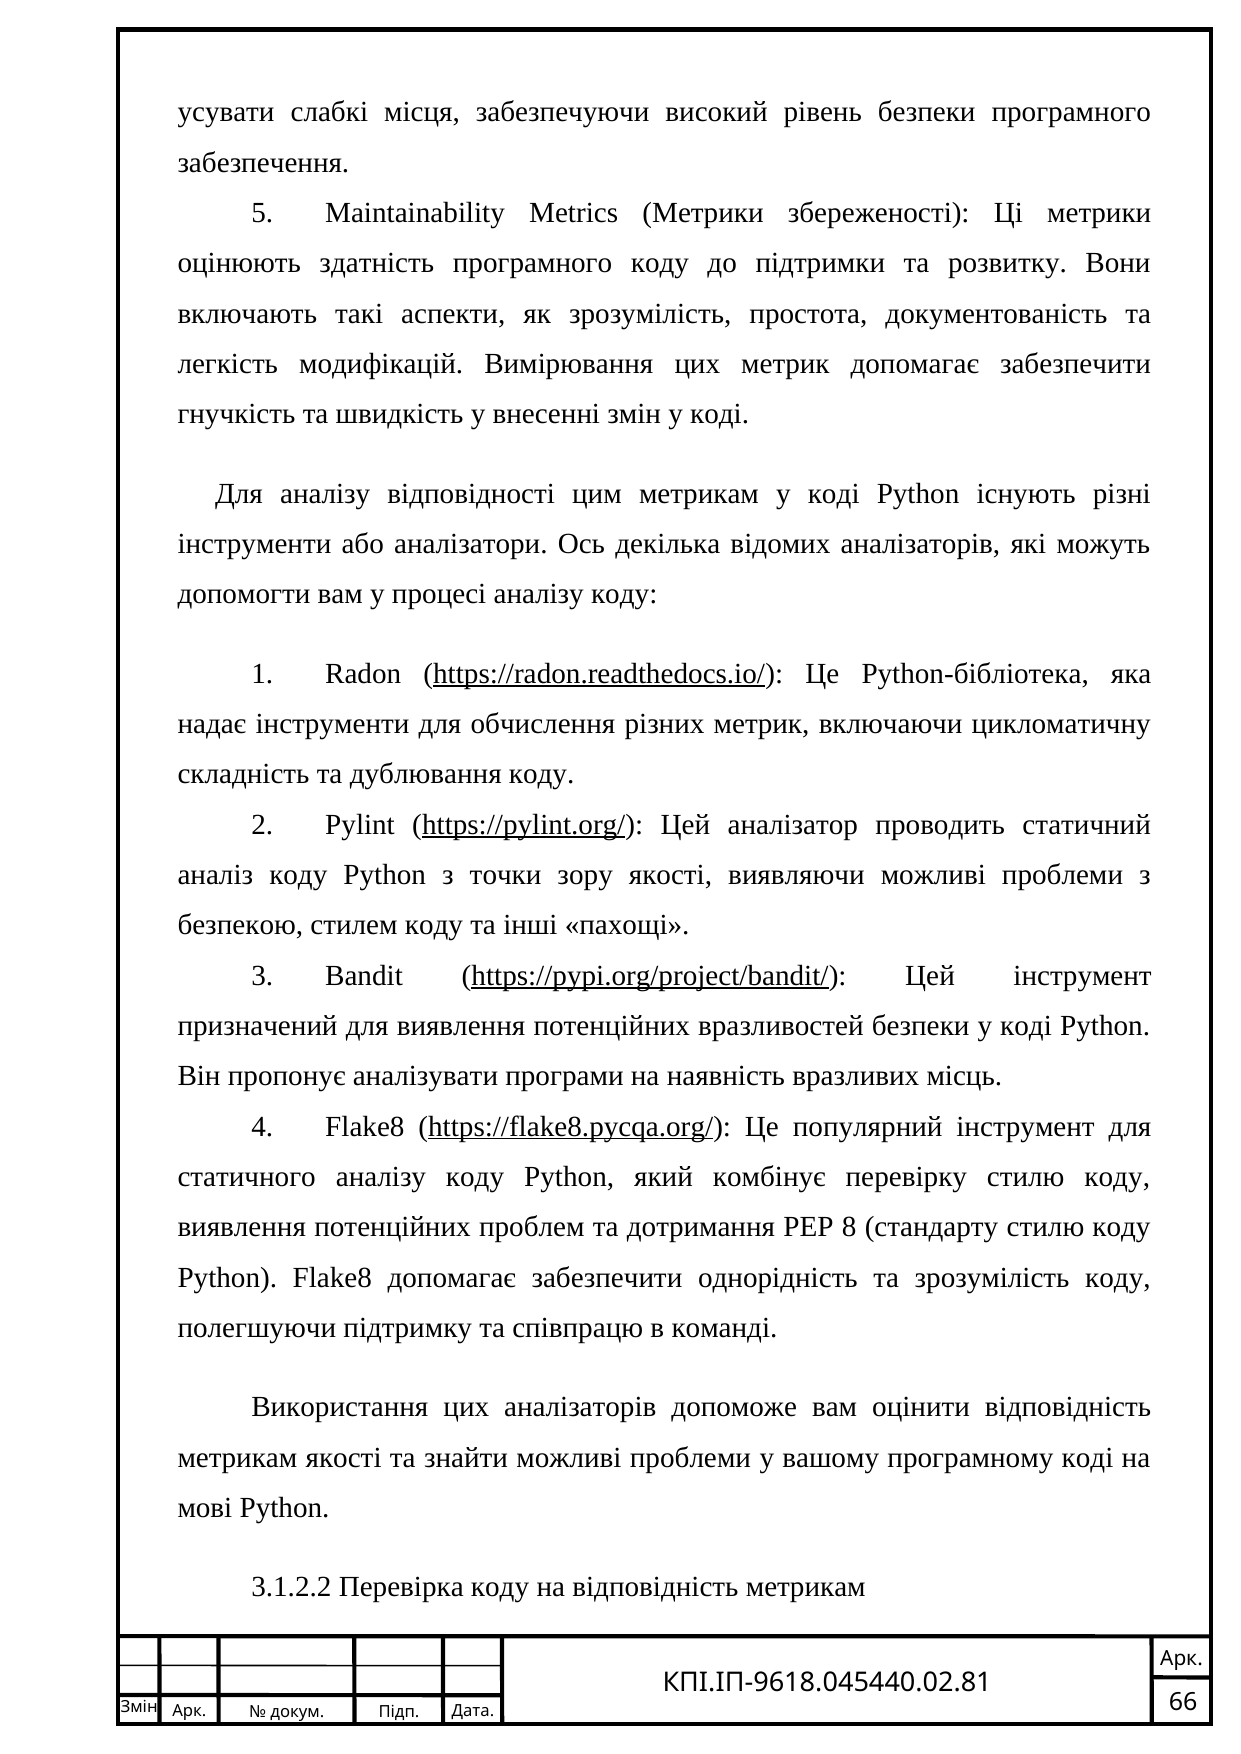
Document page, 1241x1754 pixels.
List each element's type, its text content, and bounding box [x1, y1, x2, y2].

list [177, 94, 1152, 178]
text Для аналізу відповідності цим метрикам у коді Python існують різні інструменти або аналізатори. Ось декілька відомих аналізаторів, які можуть допомогти вам у процесі аналізу коду: [177, 476, 1152, 610]
list Radon (https://radon.readthedocs.io/): Це Python-бібліотека, яка надає інструменти для обчислення різних метрик, включаючи цикломатичну складність та дублювання коду. [177, 656, 1152, 790]
list Maintainability Metrics (Метрики збереженості): Ці метрики оцінюють здатність програмного коду до підтримки та розвитку. Вони включають такі аспекти, як зрозумілість, простота, документованість та легкість модифікацій. Вимірювання цих метрик допомагає забезпечити гнучкість та швидкість у внесенні змін у коді. [177, 195, 1152, 430]
list Flake8 (https://flake8.pycqa.org/): Це популярний інструмент для статичного аналізу коду Python, який комбінує перевірку стилю коду, виявлення потенційних проблем та дотримання PEP 8 (стандарту стилю коду Python). Flake8 допомагає забезпечити однорідність та зрозумілість коду, полегшуючи підтримку та співпрацю в команді. [177, 1109, 1152, 1343]
text 3.1.2.2 Перевірка коду на відповідність метрикам [177, 1569, 1152, 1603]
list Pylint (https://pylint.org/): Цей аналізатор проводить статичний аналіз коду Python з точки зору якості, виявляючи можливі проблеми з безпекою, стилем коду та інші «пахощі». [177, 807, 1152, 941]
list Bandit (https://pypi.org/project/bandit/): Цей інструмент призначений для виявлення потенційних вразливостей безпеки у коді Python. Він пропонує аналізувати програми на наявність вразливих місць. [177, 958, 1152, 1092]
text Використання цих аналізаторів допоможе вам оцінити відповідність метрикам якості та знайти можливі проблеми у вашому програмному коді на мові Python. [177, 1389, 1152, 1524]
